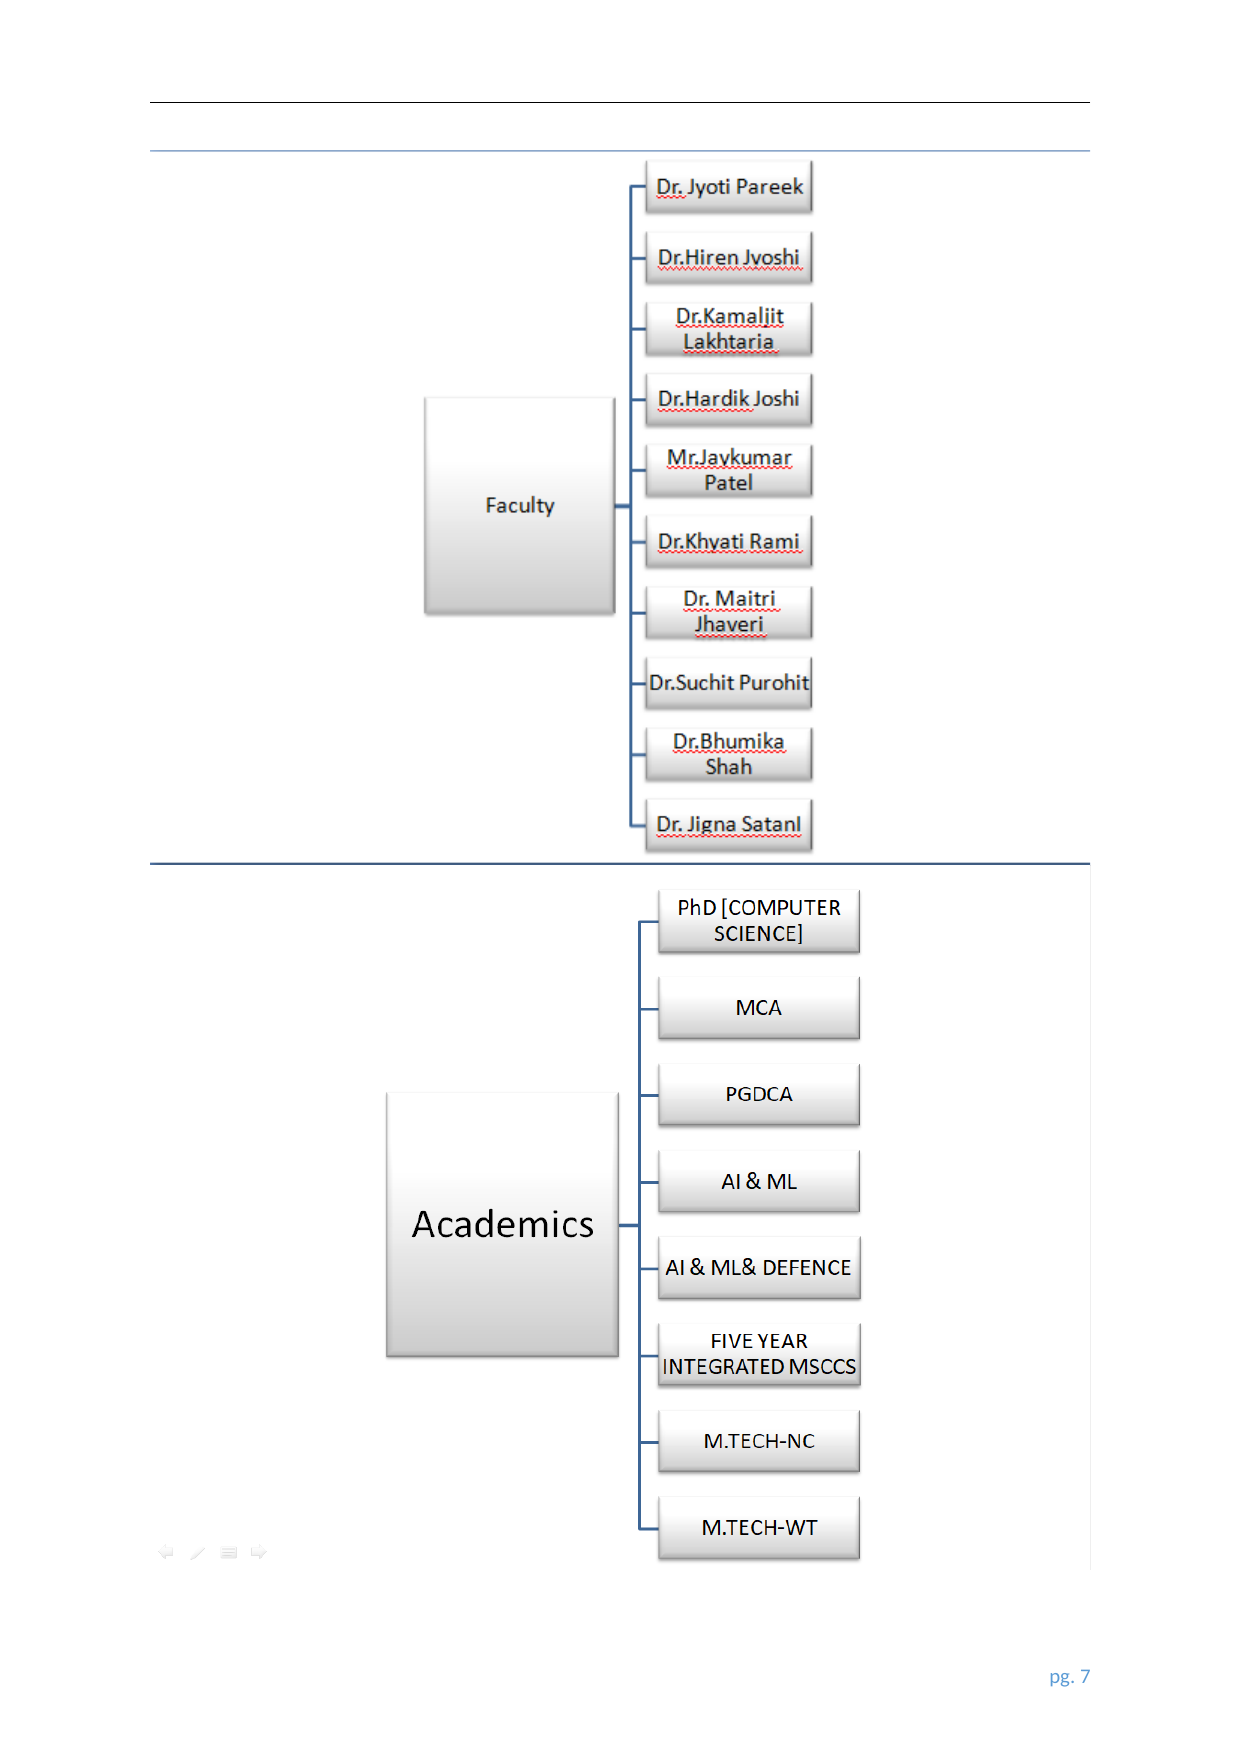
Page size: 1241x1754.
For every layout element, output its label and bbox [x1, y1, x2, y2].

picture [150, 150, 1091, 1570]
